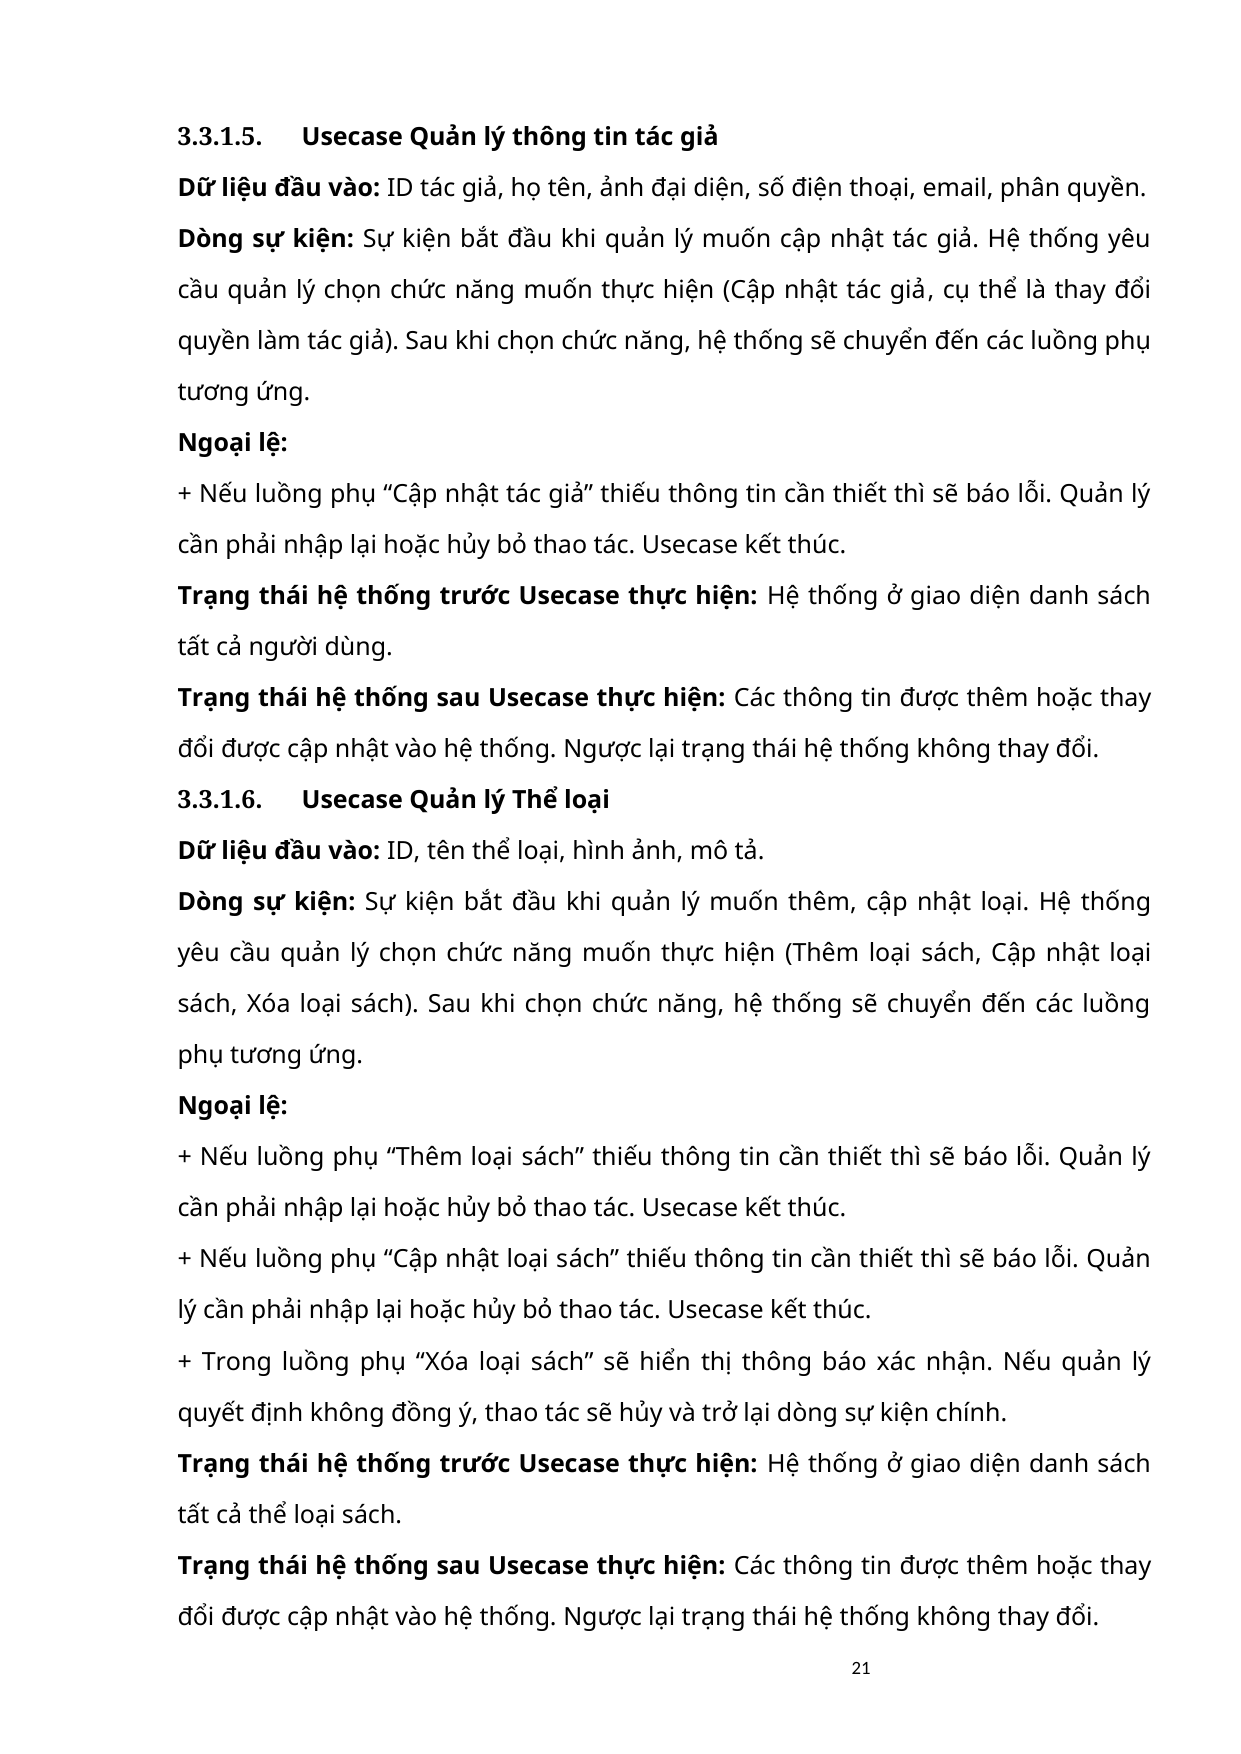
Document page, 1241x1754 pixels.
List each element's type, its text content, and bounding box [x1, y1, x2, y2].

list Trạng thái hệ thống sau Usecase thực hiện: Các thông tin được thêm hoặc thay đổi được cập nhật vào hệ thống. Ngược lại trạng thái hệ thống không thay đổi. [177, 679, 1152, 765]
list Usecase Quản lý thông tin tác giả [177, 118, 1152, 152]
list + Nếu luồng phụ “Cập nhật tác giả” thiếu thông tin cần thiết thì sẽ báo lỗi. Quản lý cần phải nhập lại hoặc hủy bỏ thao tác. Usecase kết thúc. [177, 475, 1152, 561]
list Dữ liệu đầu vào: ID, tên thể loại, hình ảnh, mô tả. [177, 833, 1152, 867]
list Trạng thái hệ thống trước Usecase thực hiện: Hệ thống ở giao diện danh sách tất cả thể loại sách. [177, 1445, 1152, 1530]
list Ngoại lệ: [177, 1088, 1152, 1122]
list Trạng thái hệ thống trước Usecase thực hiện: Hệ thống ở giao diện danh sách tất cả người dùng. [177, 577, 1152, 663]
list Dòng sự kiện: Sự kiện bắt đầu khi quản lý muốn thêm, cập nhật loại. Hệ thống yêu cầu quản lý chọn chức năng muốn thực hiện (Thêm loại sách, Cập nhật loại sách, Xóa loại sách). Sau khi chọn chức năng, hệ thống sẽ chuyển đến các luồng phụ tương ứng. [177, 884, 1152, 1071]
list Ngoại lệ: [177, 424, 1152, 458]
list Usecase Quản lý Thể loại [177, 782, 1152, 816]
list + Nếu luồng phụ “Cập nhật loại sách” thiếu thông tin cần thiết thì sẽ báo lỗi. Quản lý cần phải nhập lại hoặc hủy bỏ thao tác. Usecase kết thúc. [177, 1241, 1152, 1326]
list Dữ liệu đầu vào: ID tác giả, họ tên, ảnh đại diện, số điện thoại, email, phân quyền. [177, 169, 1152, 203]
list + Nếu luồng phụ “Thêm loại sách” thiếu thông tin cần thiết thì sẽ báo lỗi. Quản lý cần phải nhập lại hoặc hủy bỏ thao tác. Usecase kết thúc. [177, 1139, 1152, 1224]
list Trạng thái hệ thống sau Usecase thực hiện: Các thông tin được thêm hoặc thay đổi được cập nhật vào hệ thống. Ngược lại trạng thái hệ thống không thay đổi. [177, 1547, 1152, 1632]
list + Trong luồng phụ “Xóa loại sách” sẽ hiển thị thông báo xác nhận. Nếu quản lý quyết định không đồng ý, thao tác sẽ hủy và trở lại dòng sự kiện chính. [177, 1343, 1152, 1428]
list Dòng sự kiện: Sự kiện bắt đầu khi quản lý muốn cập nhật tác giả. Hệ thống yêu cầu quản lý chọn chức năng muốn thực hiện (Cập nhật tác giả, cụ thể là thay đổi quyền làm tác giả). Sau khi chọn chức năng, hệ thống sẽ chuyển đến các luồng phụ tương ứng. [177, 220, 1152, 407]
